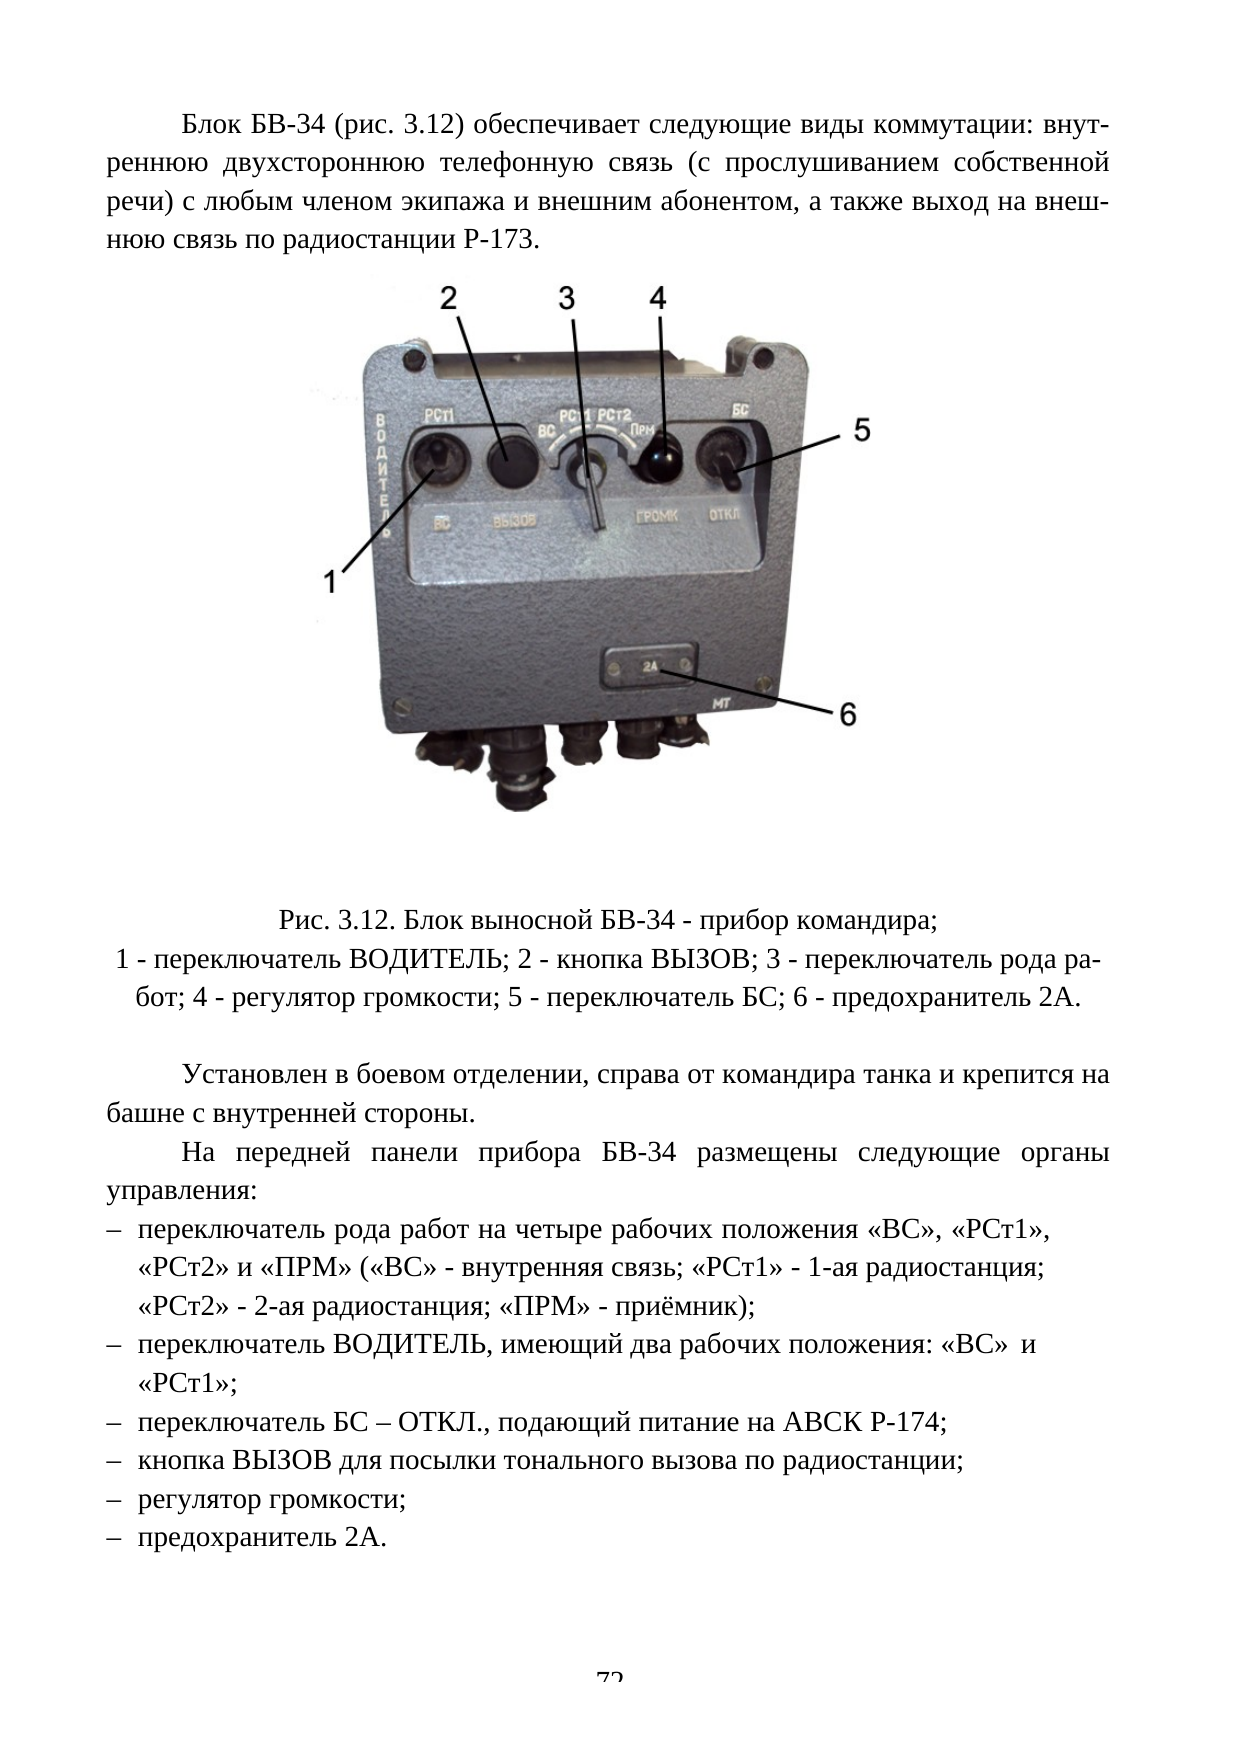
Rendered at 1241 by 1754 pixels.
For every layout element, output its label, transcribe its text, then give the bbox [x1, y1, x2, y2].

text Рис. 3.12. Блок выносной БВ-34 - прибор командира; [278, 902, 1157, 936]
text «РСт2» и «ПРМ» («ВС» - внутренняя связь; «РСт1» - 1-ая радиостанция; [137, 1249, 1157, 1283]
text 1 - переключатель ВОДИТЕЛЬ; 2 - кнопка ВЫЗОВ; 3 - переключатель рода ра- бот; 4 - регулятор громкости; 5 - переключатель БС; 6 - предохранитель 2А. [115, 941, 1103, 1013]
list переключатель рода работ на четыре рабочих положения «ВС», «РСт1», [106, 1211, 1157, 1244]
text Блок БВ-34 (рис. 3.12) обеспечивает следующие виды коммутации: внут- реннюю двухстороннюю телефонную связь (с прослушиванием собственной речи) с любым членом экипажа и внешним абонентом, а также выход на внеш- нюю связь по радиостанции Р-173. [106, 106, 1111, 255]
list предохранитель 2А. [106, 1519, 1157, 1553]
picture [308, 274, 871, 812]
text На передней панели прибора БВ-34 размещены следующие органы управления: [106, 1134, 1111, 1206]
list переключатель БС – ОТКЛ., подающий питание на АВСК Р-174; [106, 1404, 1157, 1437]
list переключатель ВОДИТЕЛЬ, имеющий два рабочих положения: «ВС» и [106, 1327, 1157, 1360]
text «РСт2» - 2-ая радиостанция; «ПРМ» - приёмник); [137, 1288, 1157, 1321]
text «РСт1»; [137, 1365, 1157, 1398]
text Установлен в боевом отделении, справа от командира танка и крепится на башне с внутренней стороны. [106, 1057, 1111, 1129]
list регулятор громкости; [106, 1481, 1157, 1514]
list кнопка ВЫЗОВ для посылки тонального вызова по радиостанции; [106, 1442, 1157, 1476]
